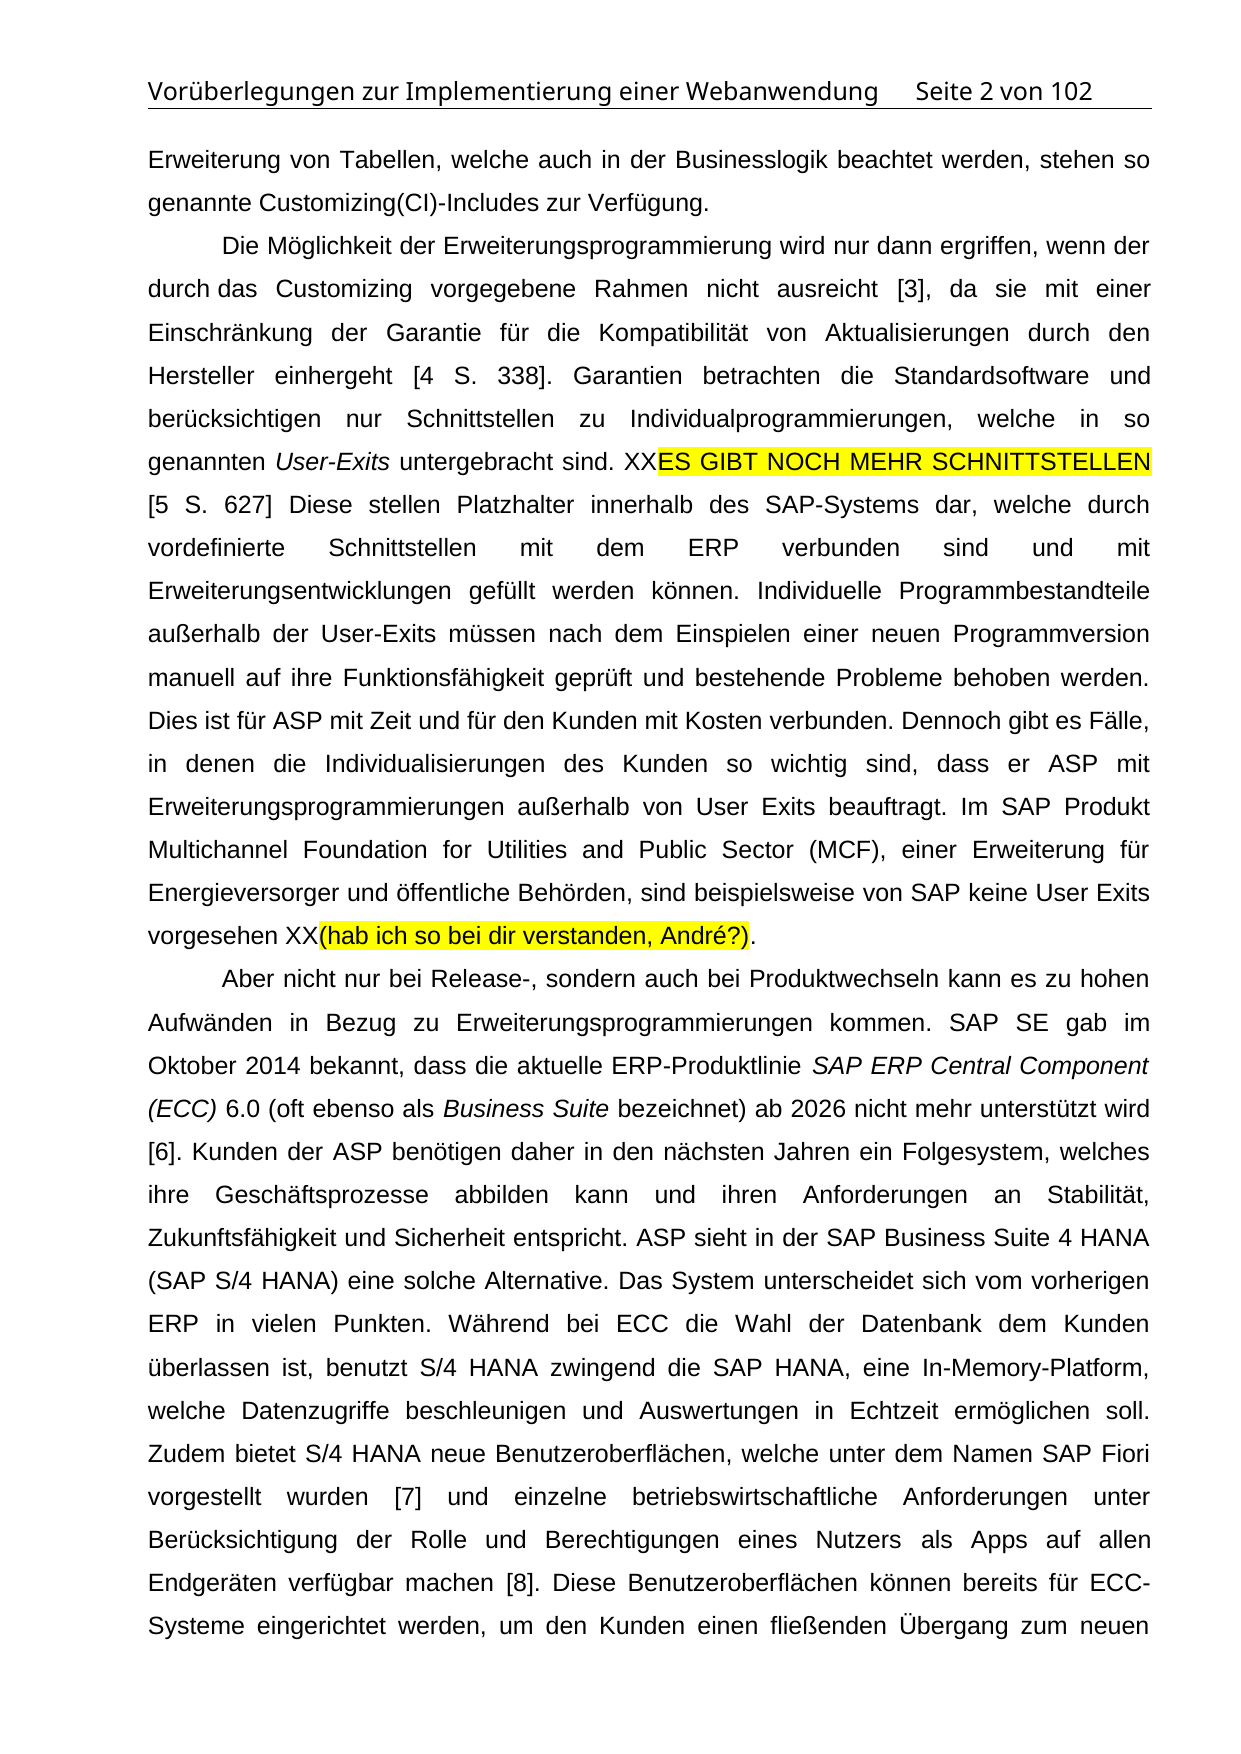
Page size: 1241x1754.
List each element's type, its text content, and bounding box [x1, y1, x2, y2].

text Die Möglichkeit der Erweiterungsprogrammierung wird nur dann ergriffen, wenn der durch das Customizing vorgegebene Rahmen nicht ausreicht, da sie mit einer Einschränkung der Garantie für die Kompatibilität von Aktualisierungen durch den Hersteller einhergeht. Garantien betrachten die Standardsoftware und berücksichtigen nur Schnittstellen zu Individualprogrammierungen, welche in so genannten User-Exits untergebracht sind. XXES GIBT NOCH MEHR SCHNITTSTELLEN Diese stellen Platzhalter innerhalb des SAP-Systems dar, welche durch vordefinierte Schnittstellen mit dem ERP verbunden sind und mit Erweiterungsentwicklungen gefüllt werden können. Individuelle Programmbestandteile außerhalb der User-Exits müssen nach dem Einspielen einer neuen Programmversion manuell auf ihre Funktionsfähigkeit geprüft und bestehende Probleme behoben werden. Dies ist für ASP mit Zeit und für den Kunden mit Kosten verbunden. Dennoch gibt es Fälle, in denen die Individualisierungen des Kunden so wichtig sind, dass er ASP mit Erweiterungsprogrammierungen außerhalb von User Exits beauftragt. Im SAP Produkt Multichannel Foundation for Utilities and Public Sector (MCF), einer Erweiterung für Energieversorger und öffentliche Behörden, sind beispielsweise von SAP keine User Exits vorgesehen XX(hab ich so bei dir verstanden, André?). [148, 231, 1152, 950]
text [148, 964, 1152, 1640]
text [148, 145, 1152, 217]
